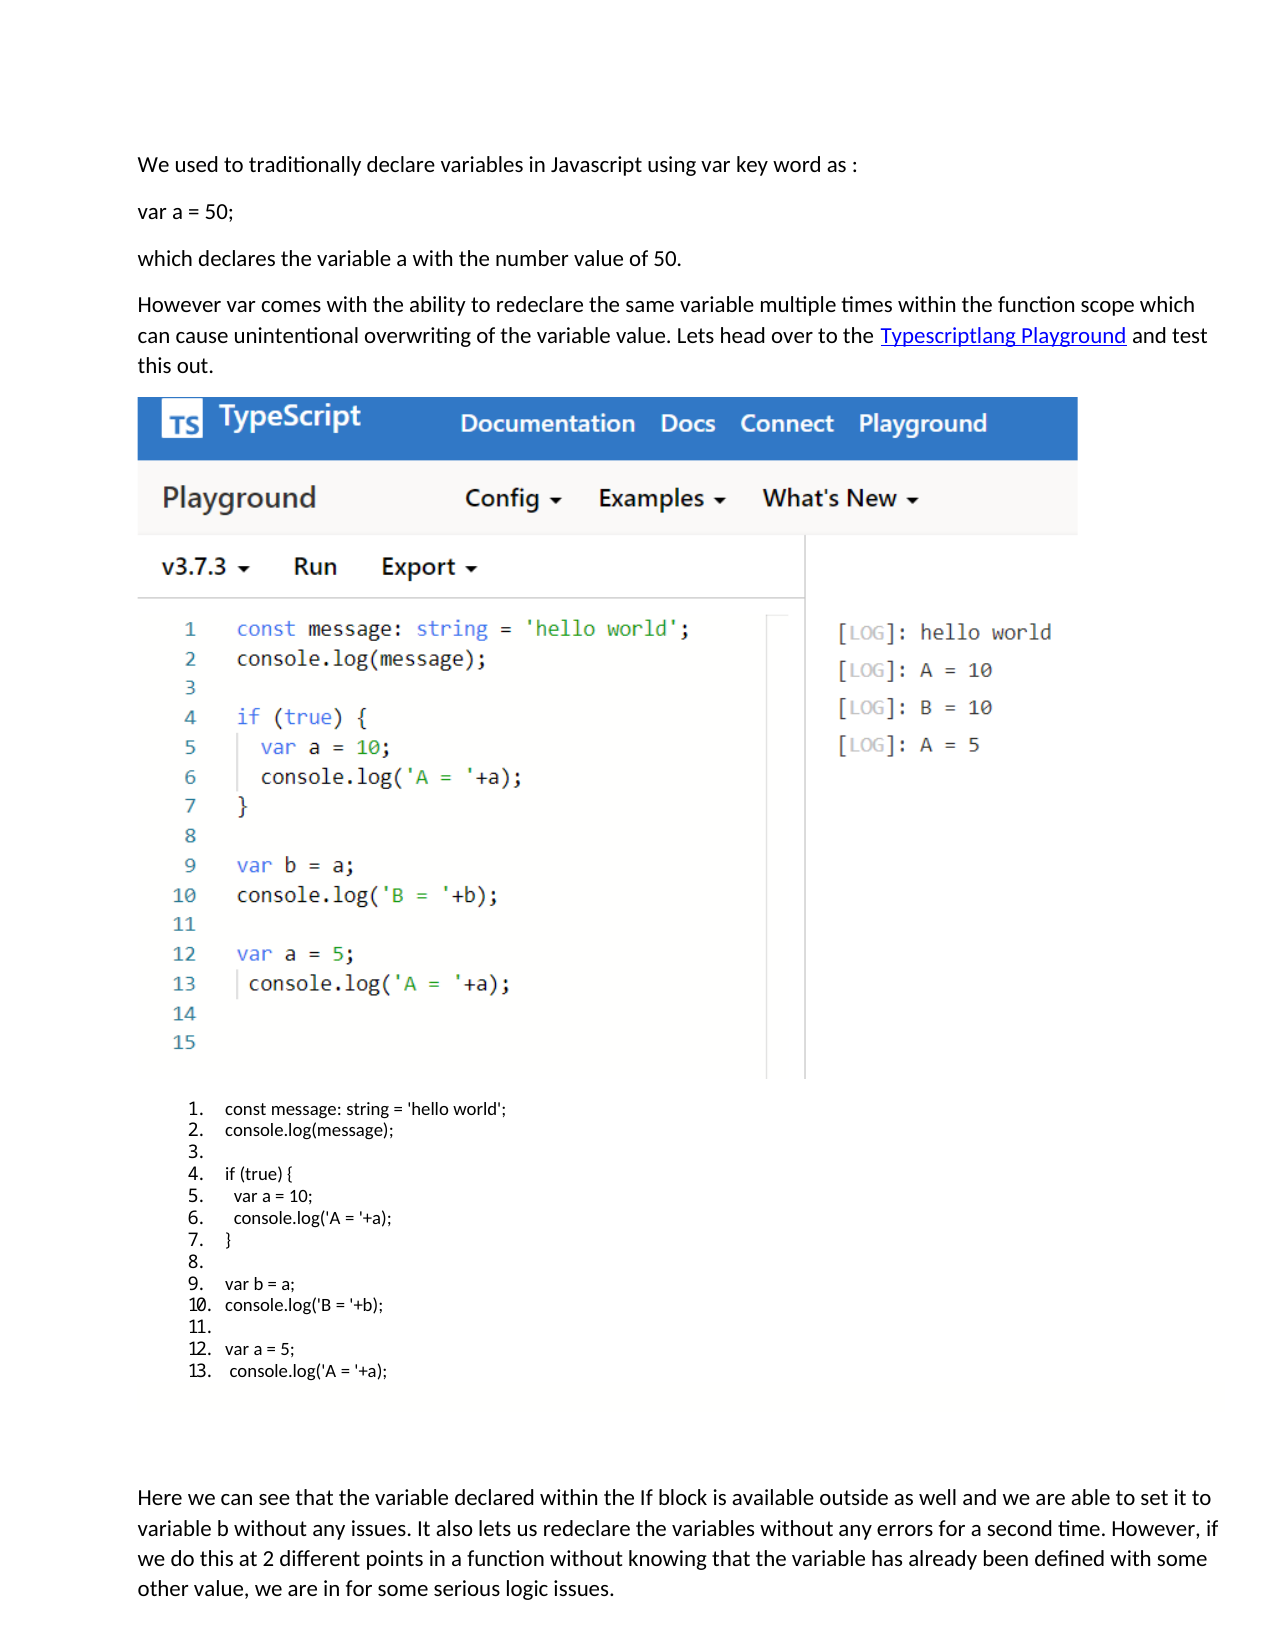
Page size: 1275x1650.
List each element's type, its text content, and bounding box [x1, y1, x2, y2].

list var a = 5; [187, 1338, 1225, 1360]
list if (true) { [187, 1163, 1225, 1185]
list console.log(message); [187, 1119, 1225, 1141]
text Here we can see that the variable declared within the If block is available outside as well and we are able to set it to variable b without any issues. It also lets us redeclare the variables without any errors for a second time. However, if we do this at 2 different points in a function without knowing that the variable has already been defined with some other value, we are in for some serious logic issues. [137, 1483, 1225, 1602]
text var a = 50; [137, 197, 1225, 225]
list console.log('A = '+a); [187, 1360, 1225, 1382]
text We used to traditionally declare variables in Javascript using var key word as : [137, 150, 1225, 178]
list var a = 10; [187, 1185, 1225, 1207]
text which declares the variable a with the number value of 50. [137, 244, 1225, 272]
list console.log('A = '+a); [187, 1207, 1225, 1229]
list const message: string = 'hello world'; [187, 1097, 1225, 1119]
text However var comes with the ability to redeclare the same variable multiple times within the function scope which can cause unintentional overwriting of the variable value. Lets head over to the Typescriptlang Playground and test this out. [137, 291, 1225, 379]
list var b = a; [187, 1272, 1225, 1294]
picture [137, 397, 1078, 1079]
list console.log('B = '+b); [187, 1294, 1225, 1316]
list } [187, 1229, 1225, 1251]
